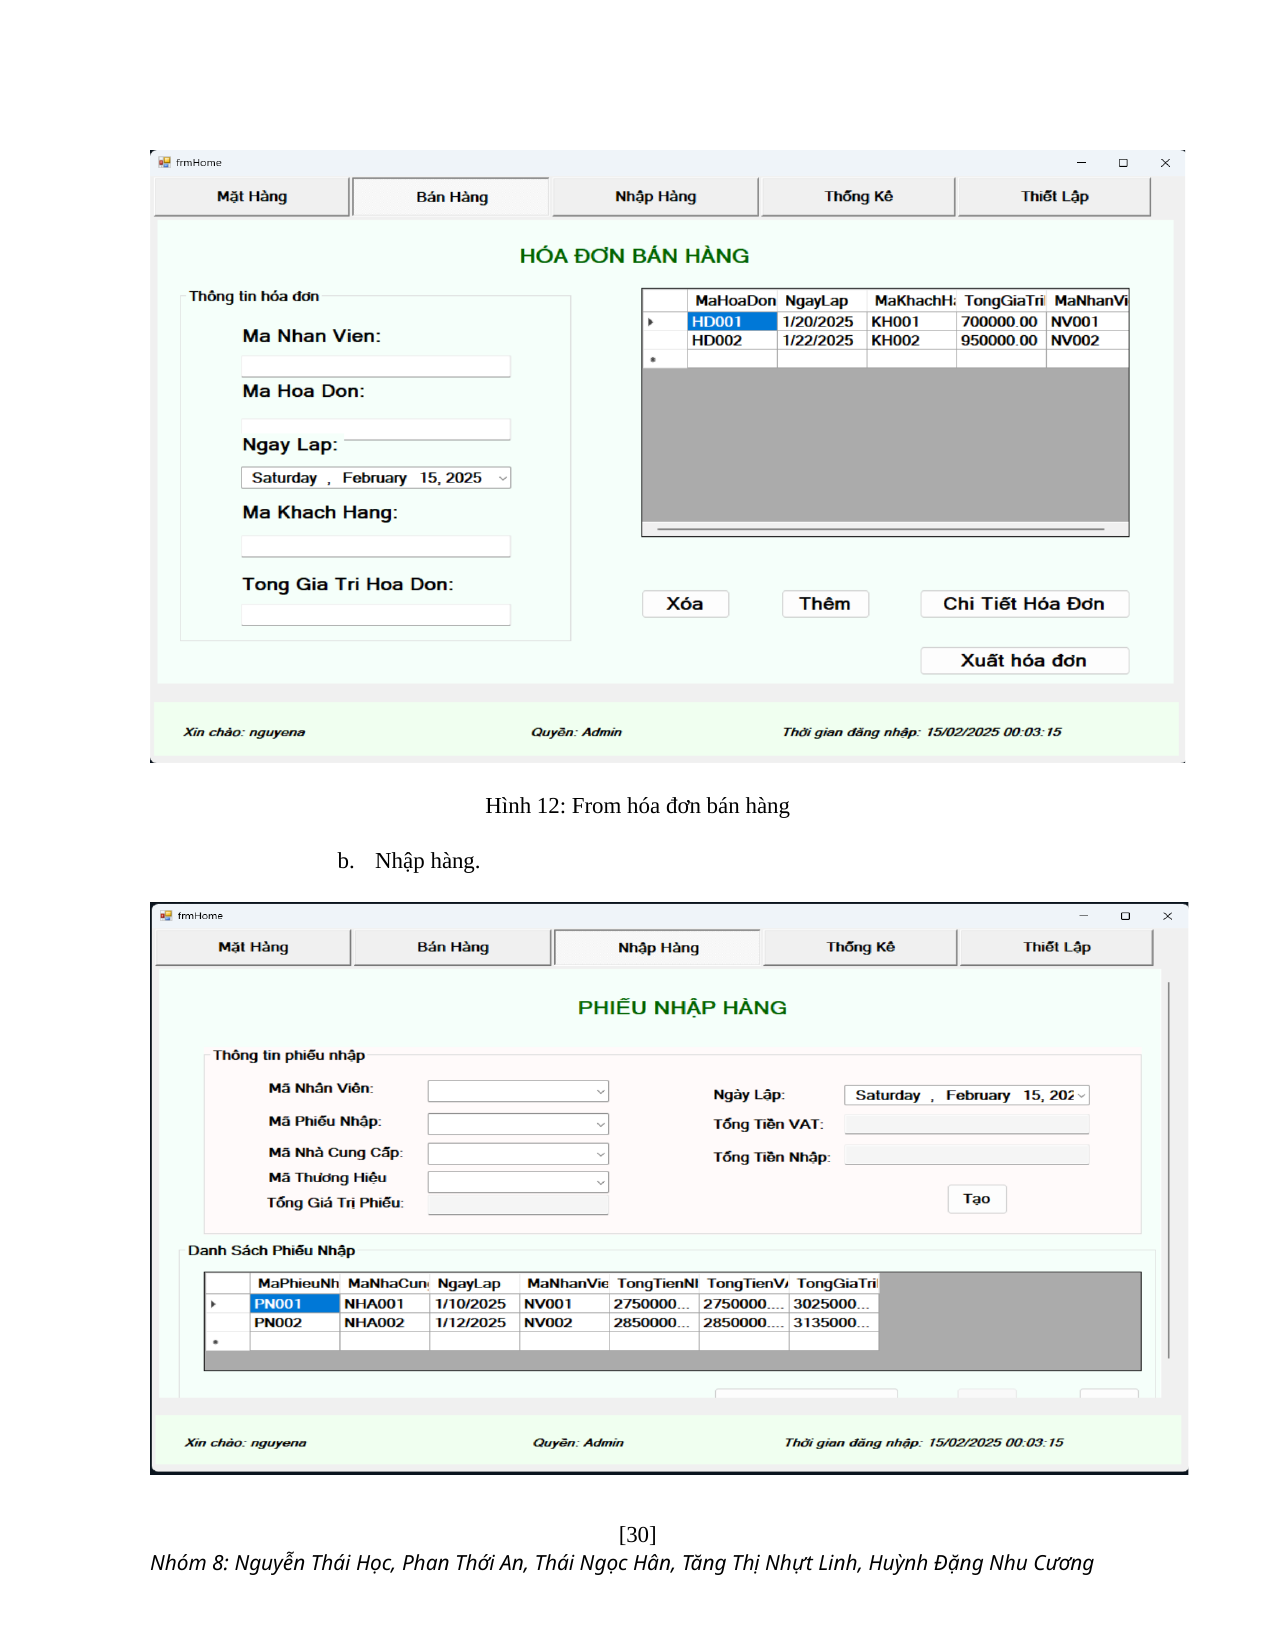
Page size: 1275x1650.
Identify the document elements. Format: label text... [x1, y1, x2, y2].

picture [150, 150, 1186, 763]
list Nhập hàng. [337, 847, 1125, 873]
picture [150, 902, 1189, 1475]
text Hình 12: From hóa đơn bán hàng [150, 792, 1125, 818]
